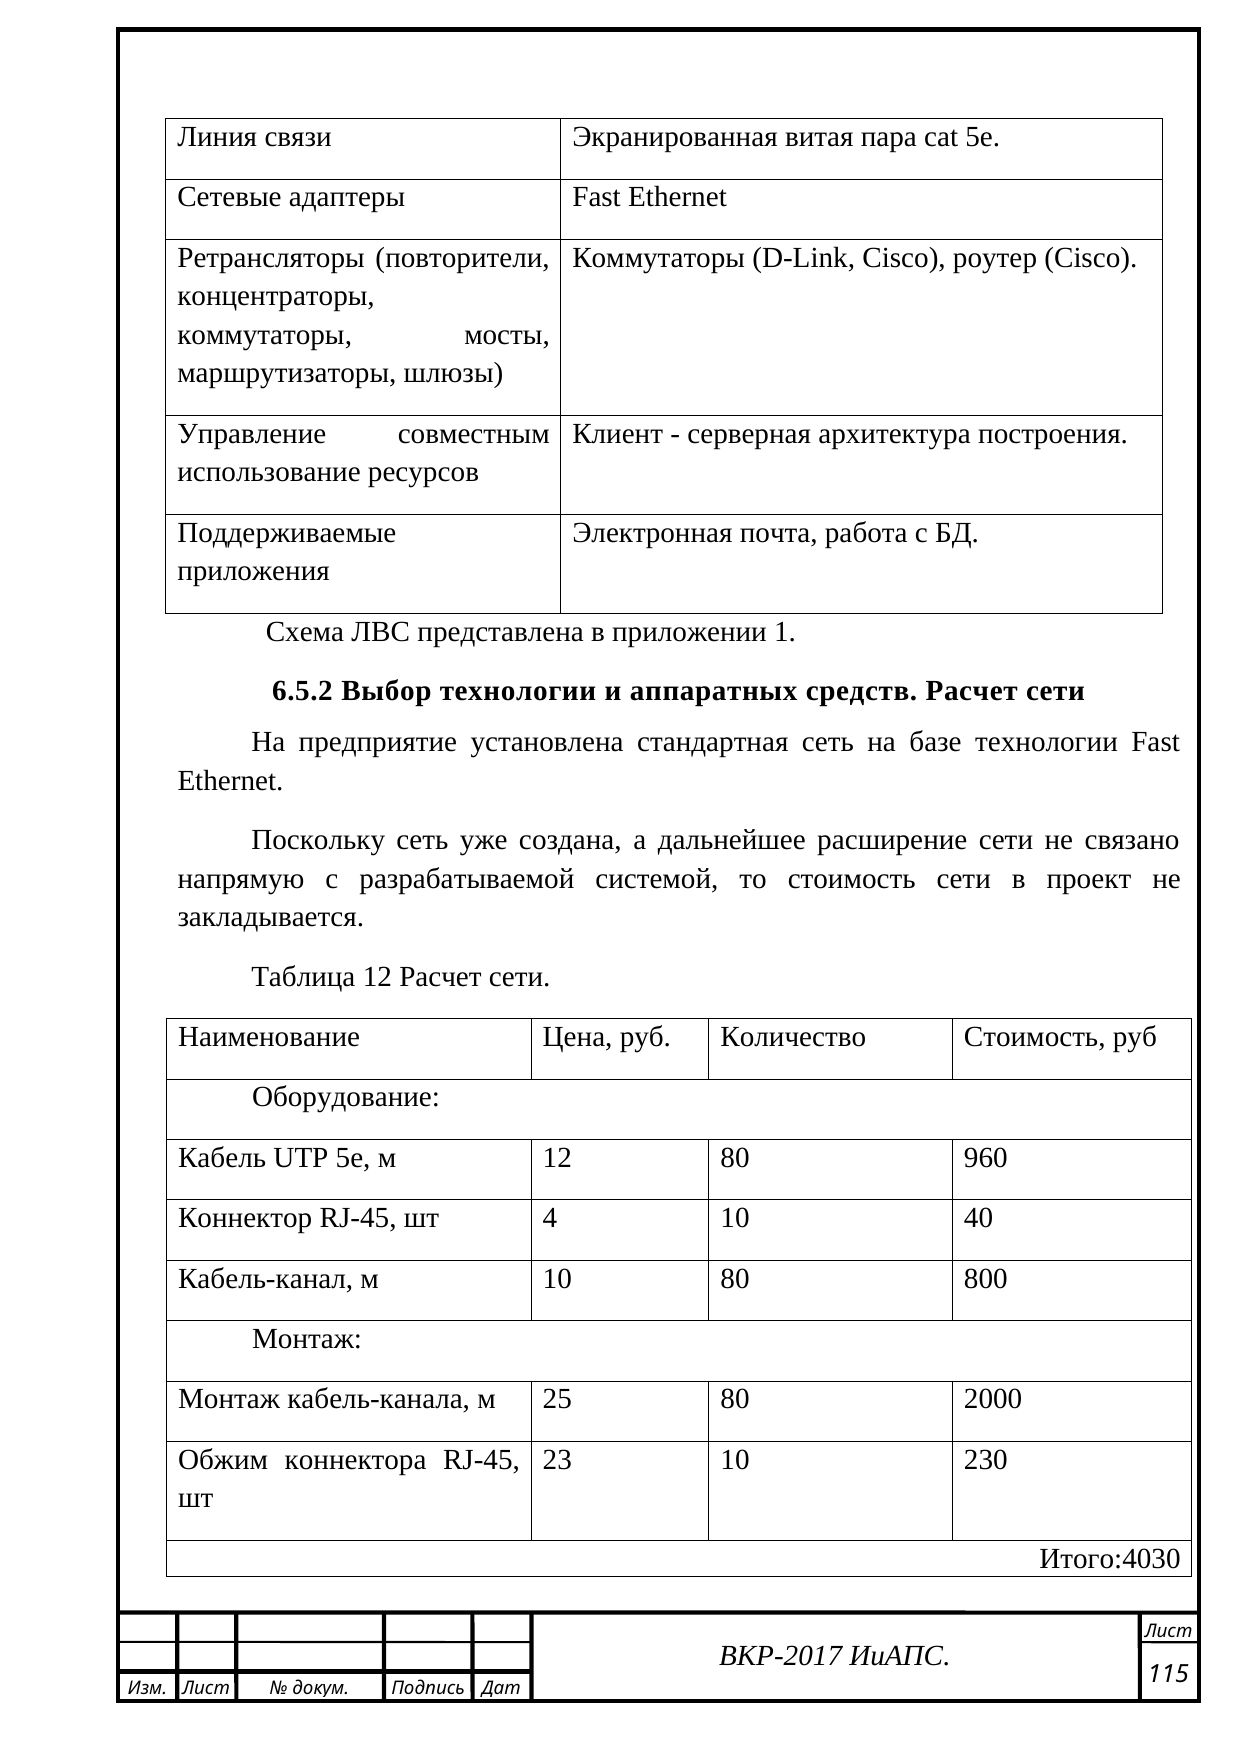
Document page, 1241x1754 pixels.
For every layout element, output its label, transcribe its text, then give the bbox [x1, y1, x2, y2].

text Таблица 12 Расчет сети. [177, 959, 1181, 992]
table_cell 4 [532, 1200, 708, 1260]
table_cell Экранированная витая пара cat 5е. [561, 119, 1162, 178]
text Поскольку сеть уже создана, а дальнейшее расширение сети не связано напрямую с разрабатываемой системой, то стоимость сети в проект не закладывается. [177, 822, 1181, 933]
table_cell Сетевые адаптеры [166, 180, 560, 239]
table_cell 230 [953, 1442, 1191, 1540]
table_cell 23 [532, 1442, 708, 1540]
table_cell Обжим коннектора RJ-45, шт [167, 1442, 531, 1540]
table_cell 800 [953, 1261, 1191, 1320]
table_cell Электронная почта, работа с БД. [561, 515, 1162, 613]
table_cell 2000 [953, 1382, 1191, 1441]
table_cell 80 [709, 1382, 952, 1441]
table_cell 10 [709, 1442, 952, 1540]
table_cell 12 [532, 1140, 708, 1199]
table_cell 25 [532, 1382, 708, 1441]
text Схема ЛВС представлена в приложении 1. [177, 614, 1181, 647]
table_cell 80 [709, 1261, 952, 1320]
table_cell Монтаж: [167, 1321, 1191, 1381]
table_cell Кабель UTP 5e, м [167, 1140, 531, 1199]
table_cell Кабель-канал, м [167, 1261, 531, 1320]
table_cell Коннектор RJ-45, шт [167, 1200, 531, 1260]
table_cell Клиент - серверная архитектура построения. [561, 416, 1162, 514]
table_cell Монтаж кабель-канала, м [167, 1382, 531, 1441]
table_cell Оборудование: [167, 1080, 1191, 1139]
table_cell Итого:4030 [167, 1541, 1191, 1576]
text На предприятие установлена стандартная сеть на базе технологии Fast Ethernet. [177, 724, 1181, 796]
table_cell 10 [532, 1261, 708, 1320]
table_cell Fast Ethernet [561, 180, 1162, 239]
table_header Цена, руб. [532, 1019, 708, 1078]
table_header Стоимость, руб [953, 1019, 1191, 1078]
table_cell 960 [953, 1140, 1191, 1199]
table_cell Ретрансляторы (повторители, концентраторы, коммутаторы, мосты, маршрутизаторы, шлюзы) [166, 240, 560, 415]
table_header Количество [709, 1019, 952, 1078]
table_cell 10 [709, 1200, 952, 1260]
table_cell 80 [709, 1140, 952, 1199]
table_cell Линия связи [166, 119, 560, 178]
table_header Наименование [167, 1019, 531, 1078]
table_cell Поддерживаемые приложения [166, 515, 560, 613]
table_cell Управление совместным использование ресурсов [166, 416, 560, 514]
table_cell Коммутаторы (D-Link, Cisco), роутер (Cisco). [561, 240, 1162, 415]
text Выбор технологии и аппаратных средств. Расчет сети [0, 673, 1181, 707]
table_cell 40 [953, 1200, 1191, 1260]
